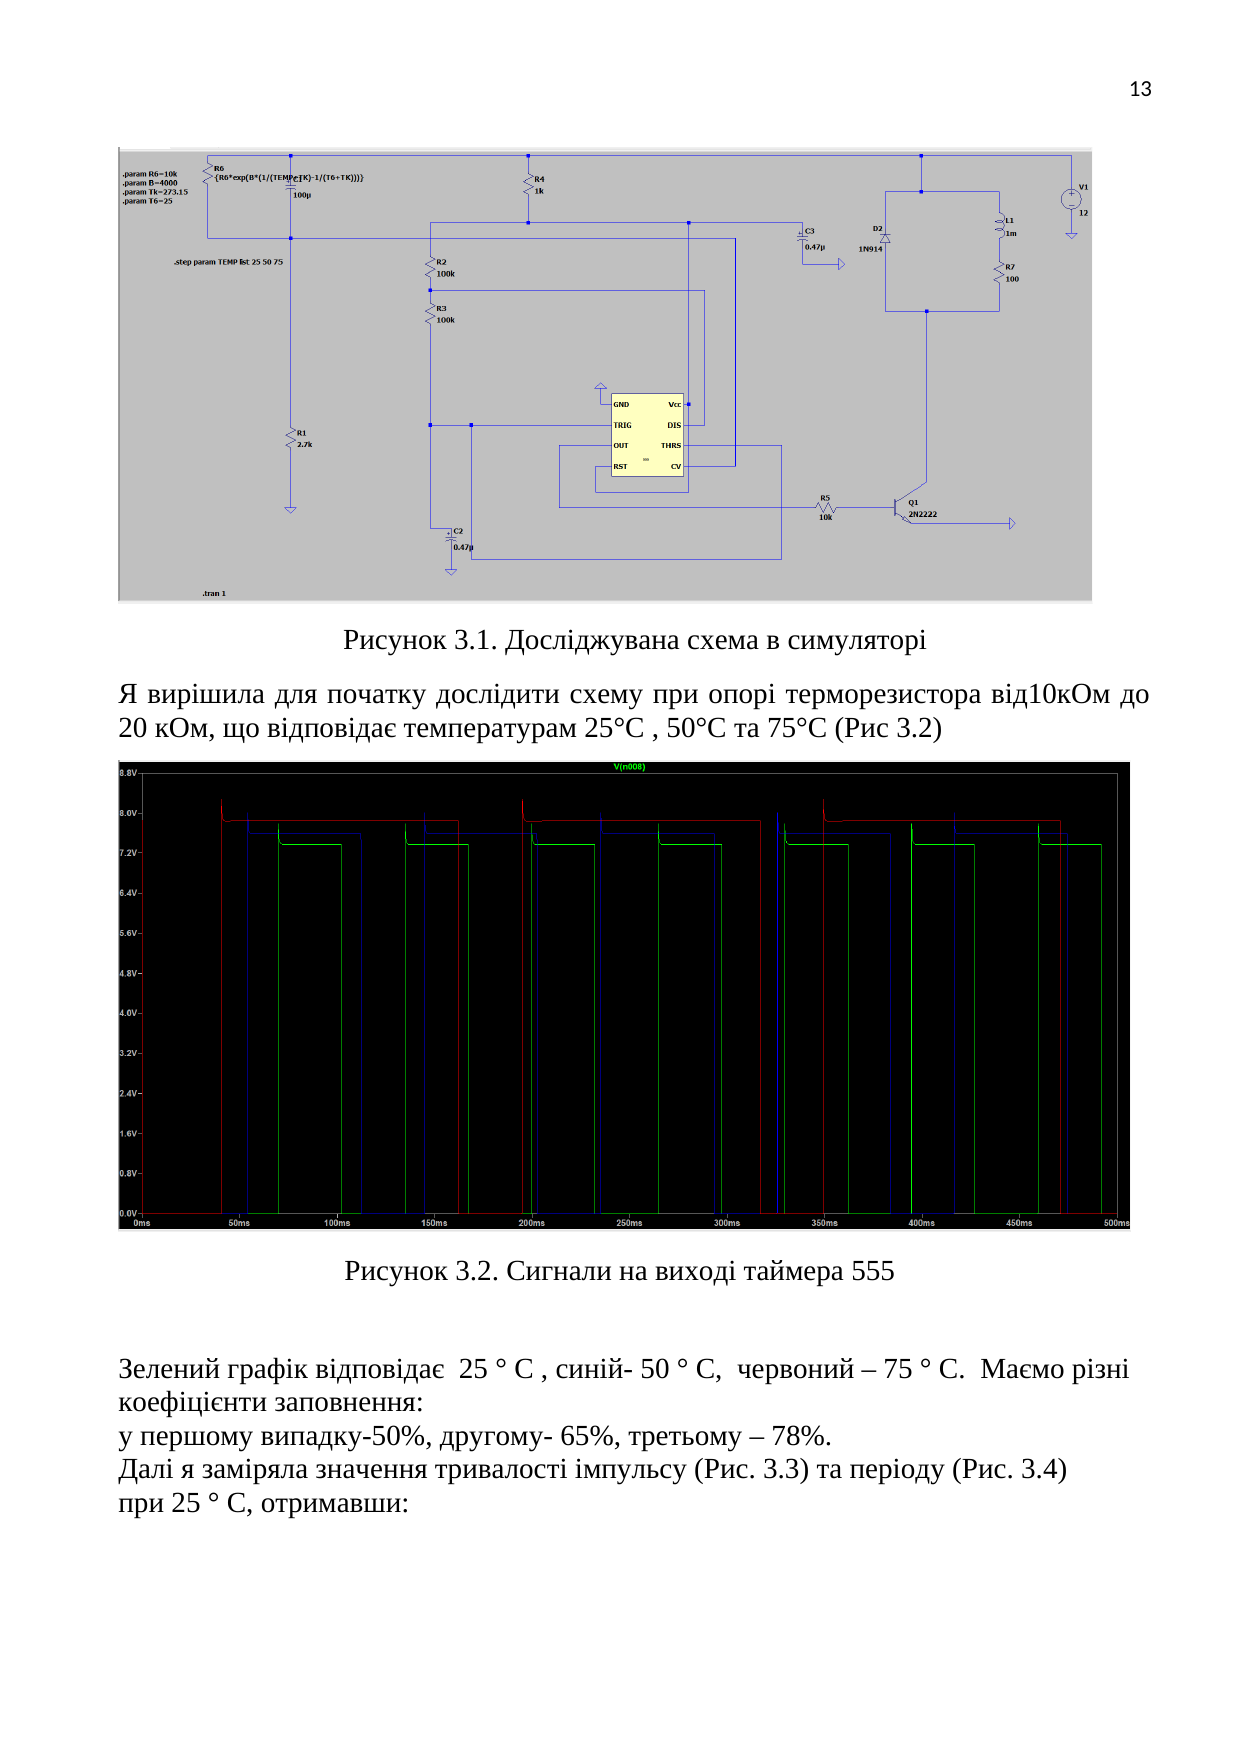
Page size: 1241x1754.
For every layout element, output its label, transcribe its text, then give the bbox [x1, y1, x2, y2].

text Рисунок 3.1. Досліджувана схема в симуляторі [118, 622, 1152, 656]
picture [118, 147, 1093, 604]
text при 25 ° С, отримавши: [118, 1485, 1152, 1518]
text Зелений графік відповідає 25 ° С , синій- 50 ° С, червоний – 75 ° С. Маємо різні коефіцієнти заповнення: [118, 1351, 1152, 1418]
picture [118, 760, 1131, 1232]
text Далі я заміряла значення тривалості імпульсу (Рис. 3.3) та періоду (Рис. 3.4) [118, 1451, 1152, 1485]
text Я вирішила для початку дослідити схему при опорі терморезистора від10кОм до 20 кОм, що відповідає температурам 25°С , 50°С та 75°С (Рис 3.2) [118, 677, 1152, 744]
text у першому випадку-50%, другому- 65%, третьому – 78%. [118, 1418, 1152, 1451]
text Рисунок 3.2. Сигнали на виході таймера 555 [118, 1253, 1152, 1286]
